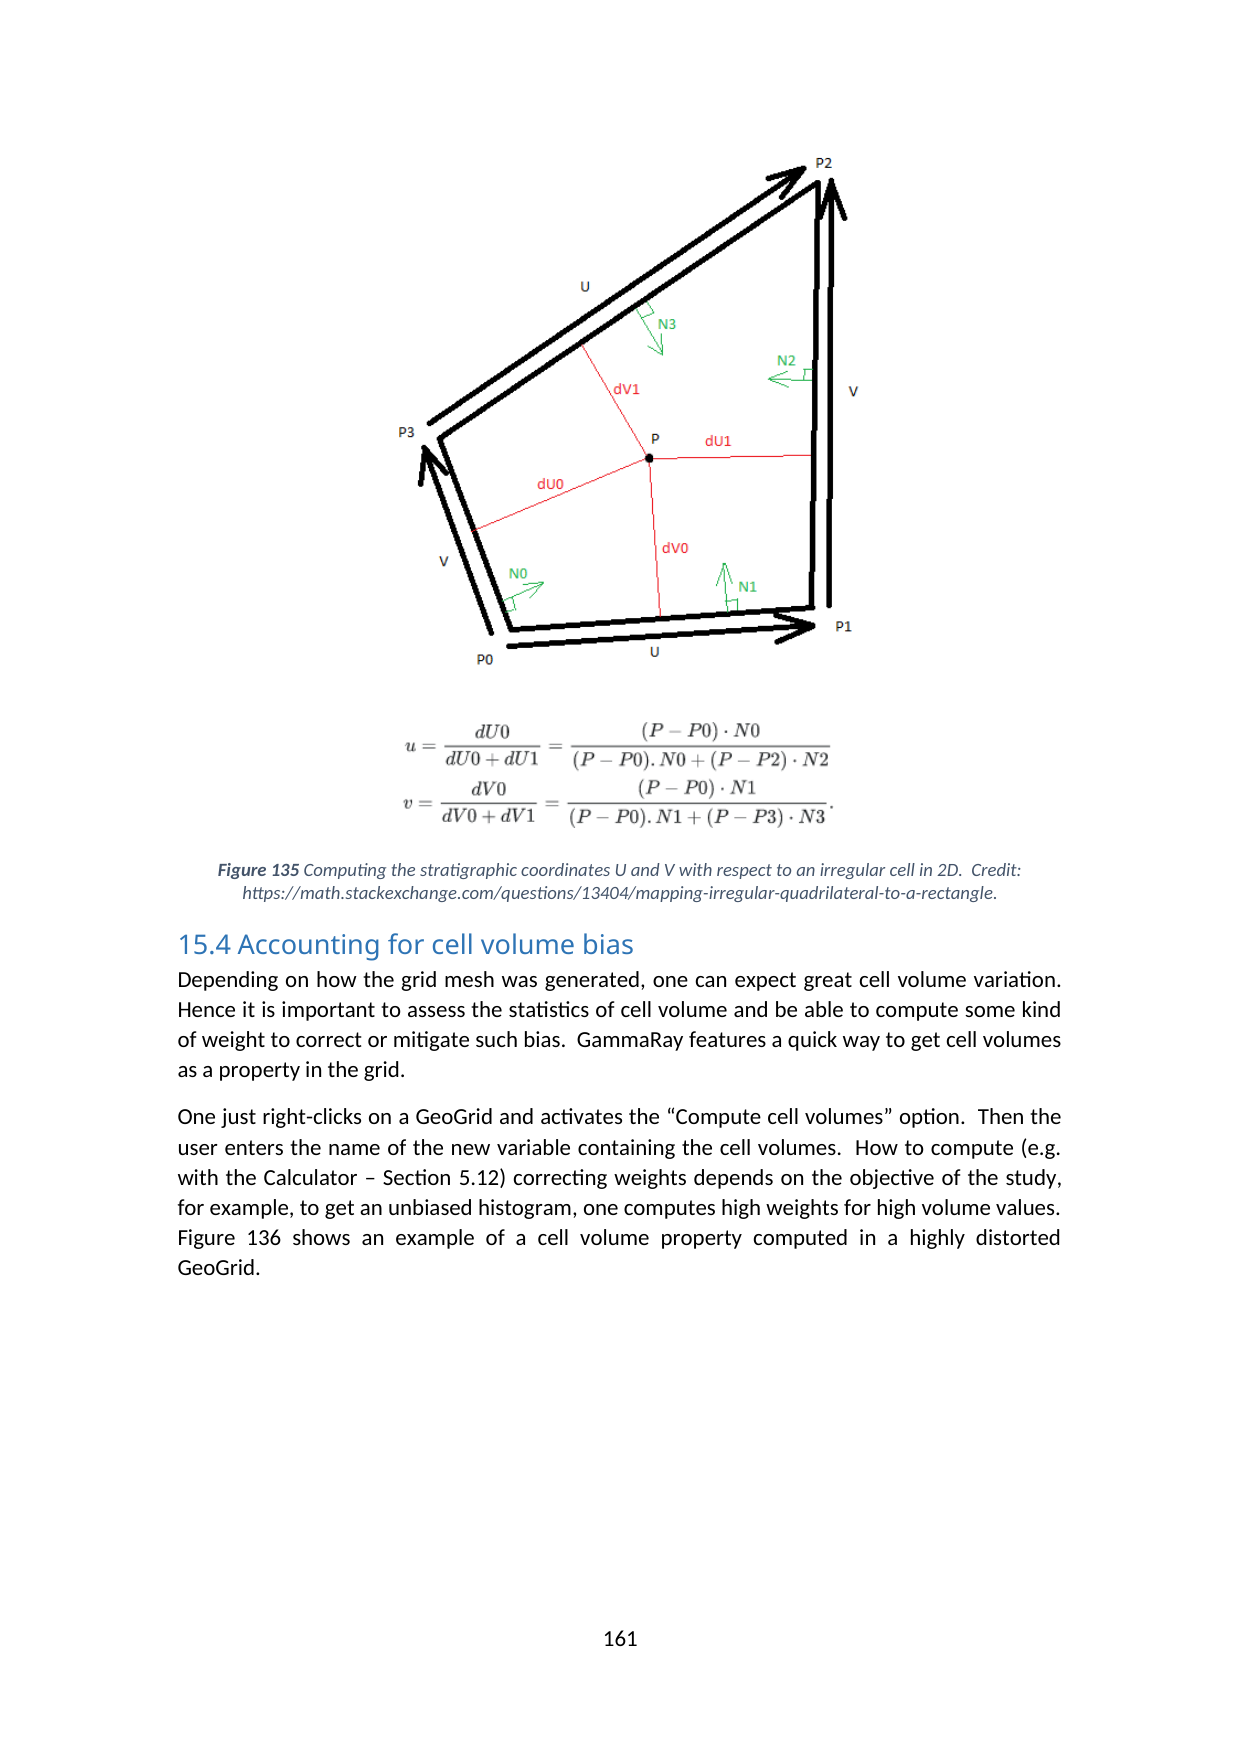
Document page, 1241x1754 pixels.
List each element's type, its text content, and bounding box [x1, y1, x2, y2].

text One just right-clicks on a GeoGrid and activates the “Compute cell volumes” option. Then the user enters the name of the new variable containing the cell volumes. How to compute (e.g. with the Calculator – Section 5.12) correcting weights depends on the objective of the study, for example, to get an unbiased histogram, one computes high weights for high volume values. Figure 136 shows an example of a cell volume property computed in a highly distorted GeoGrid. [177, 1102, 1063, 1282]
subtitle Accounting for cell volume bias [177, 925, 1063, 962]
picture [381, 709, 859, 840]
text Depending on how the grid mesh was generated, one can expect great cell volume variation. Hence it is important to assess the statistics of cell volume and be able to compute some kind of weight to correct or mitigate such bias. GammaRay features a quick way to get cell volumes as a property in the grid. [177, 965, 1063, 1084]
text Figure 135 Computing the stratigraphic coordinates U and V with respect to an irregular cell in 2D. Credit: https://math.stackexchange.com/questions/13404/mapping-irregular-quadrilateral-to-a-rectangle. [177, 858, 1063, 904]
picture [365, 147, 875, 691]
